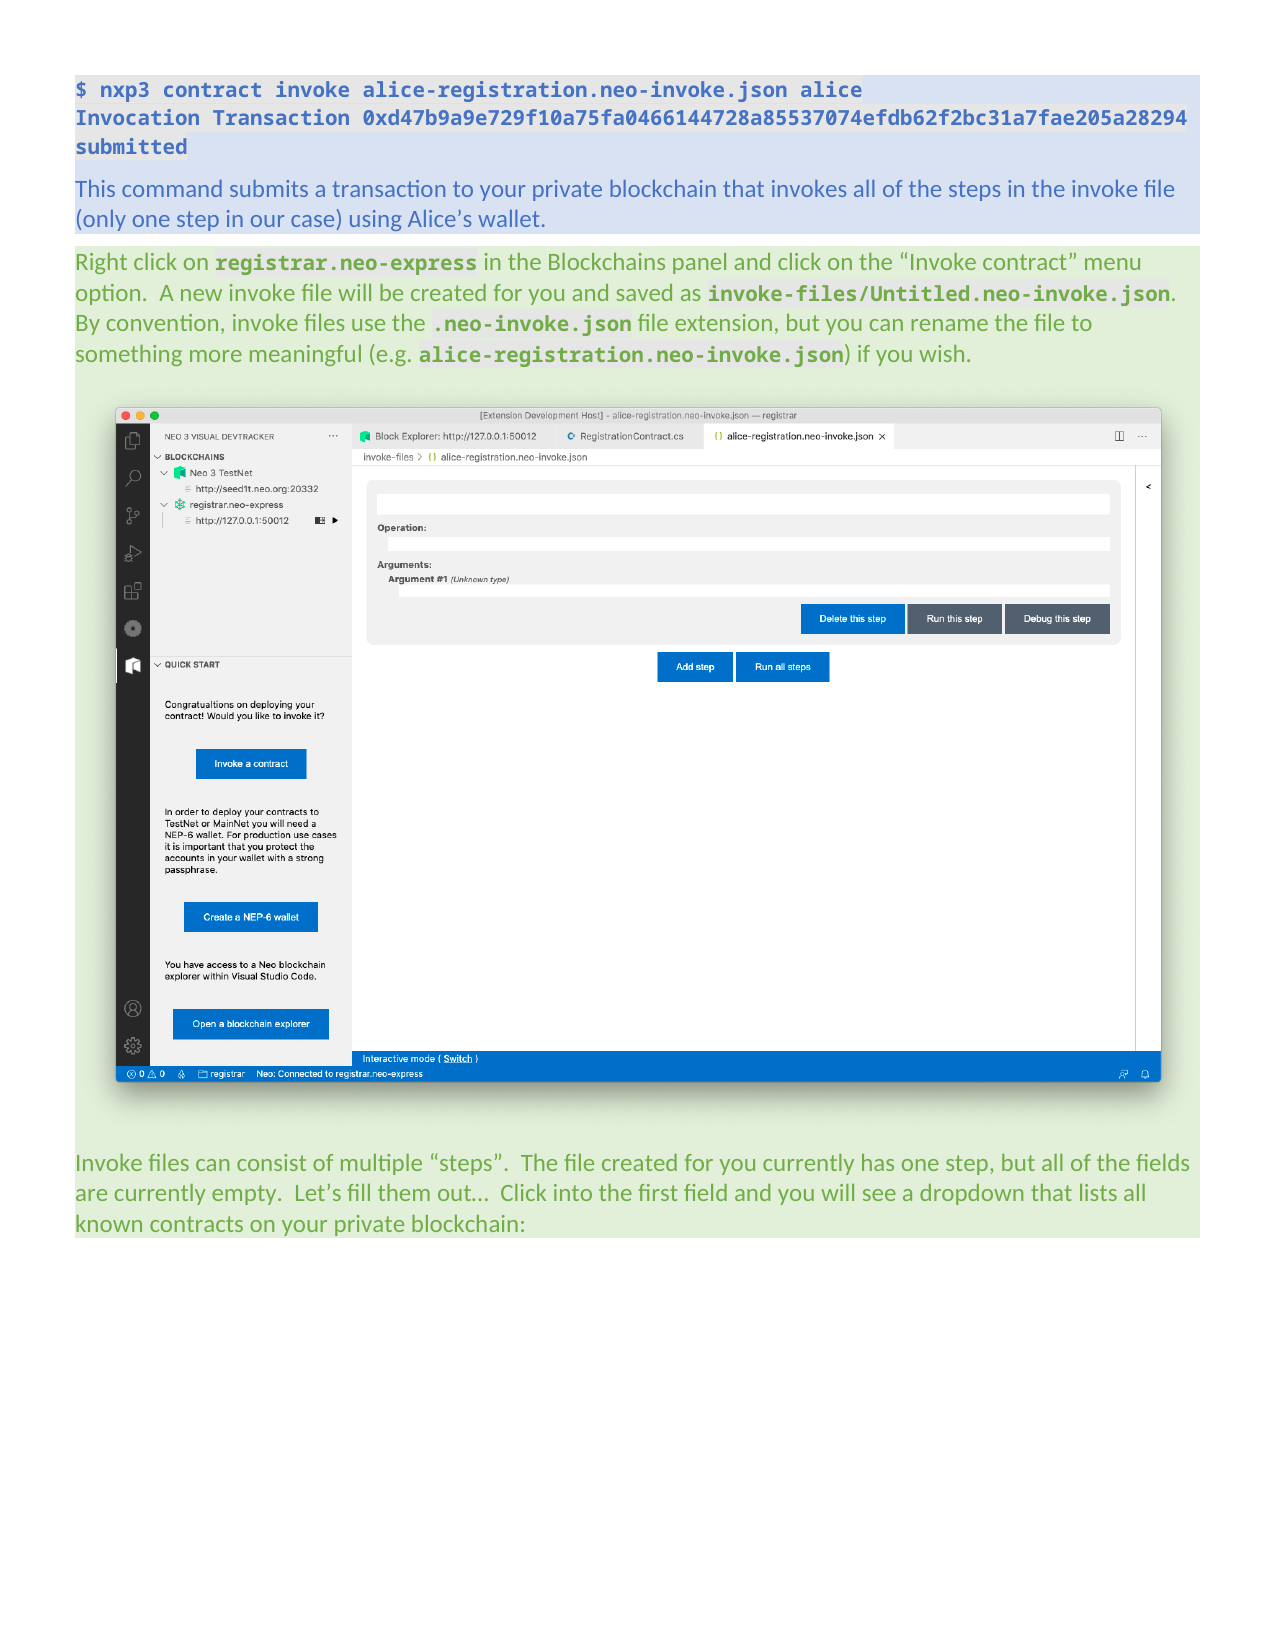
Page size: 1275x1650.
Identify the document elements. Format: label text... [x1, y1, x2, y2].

text Invoke files can consist of multiple “steps”. The file created for you currently has one step, but all of the fields are currently empty. Let’s fill them out… Click into the first field and you will see a dropdown that lists all known contracts on your private blockchain: [75, 1147, 1200, 1238]
text This command submits a transaction to your private blockchain that invokes all of the steps in the invoke file (only one step in our case) using Alice’s wallet. [75, 173, 1200, 234]
picture [75, 381, 1200, 1135]
text Right click on registrar.neo-express in the Blockchains panel and click on the “Invoke contract” menu option. A new invoke file will be created for you and saved as invoke-files/Untitled.neo-invoke.json. By convention, invoke files use the .neo-invoke.json file extension, but you can rename the file to something more meaningful (e.g. alice-registration.neo-invoke.json) if you wish. [75, 246, 1200, 368]
text $ nxp3 contract invoke alice-registration.neo-invoke.json alice Invocation Transaction 0xd47b9a9e729f10a75fa0466144728a85537074efdb62f2bc31a7fae205a28294 submitted [75, 75, 1200, 160]
